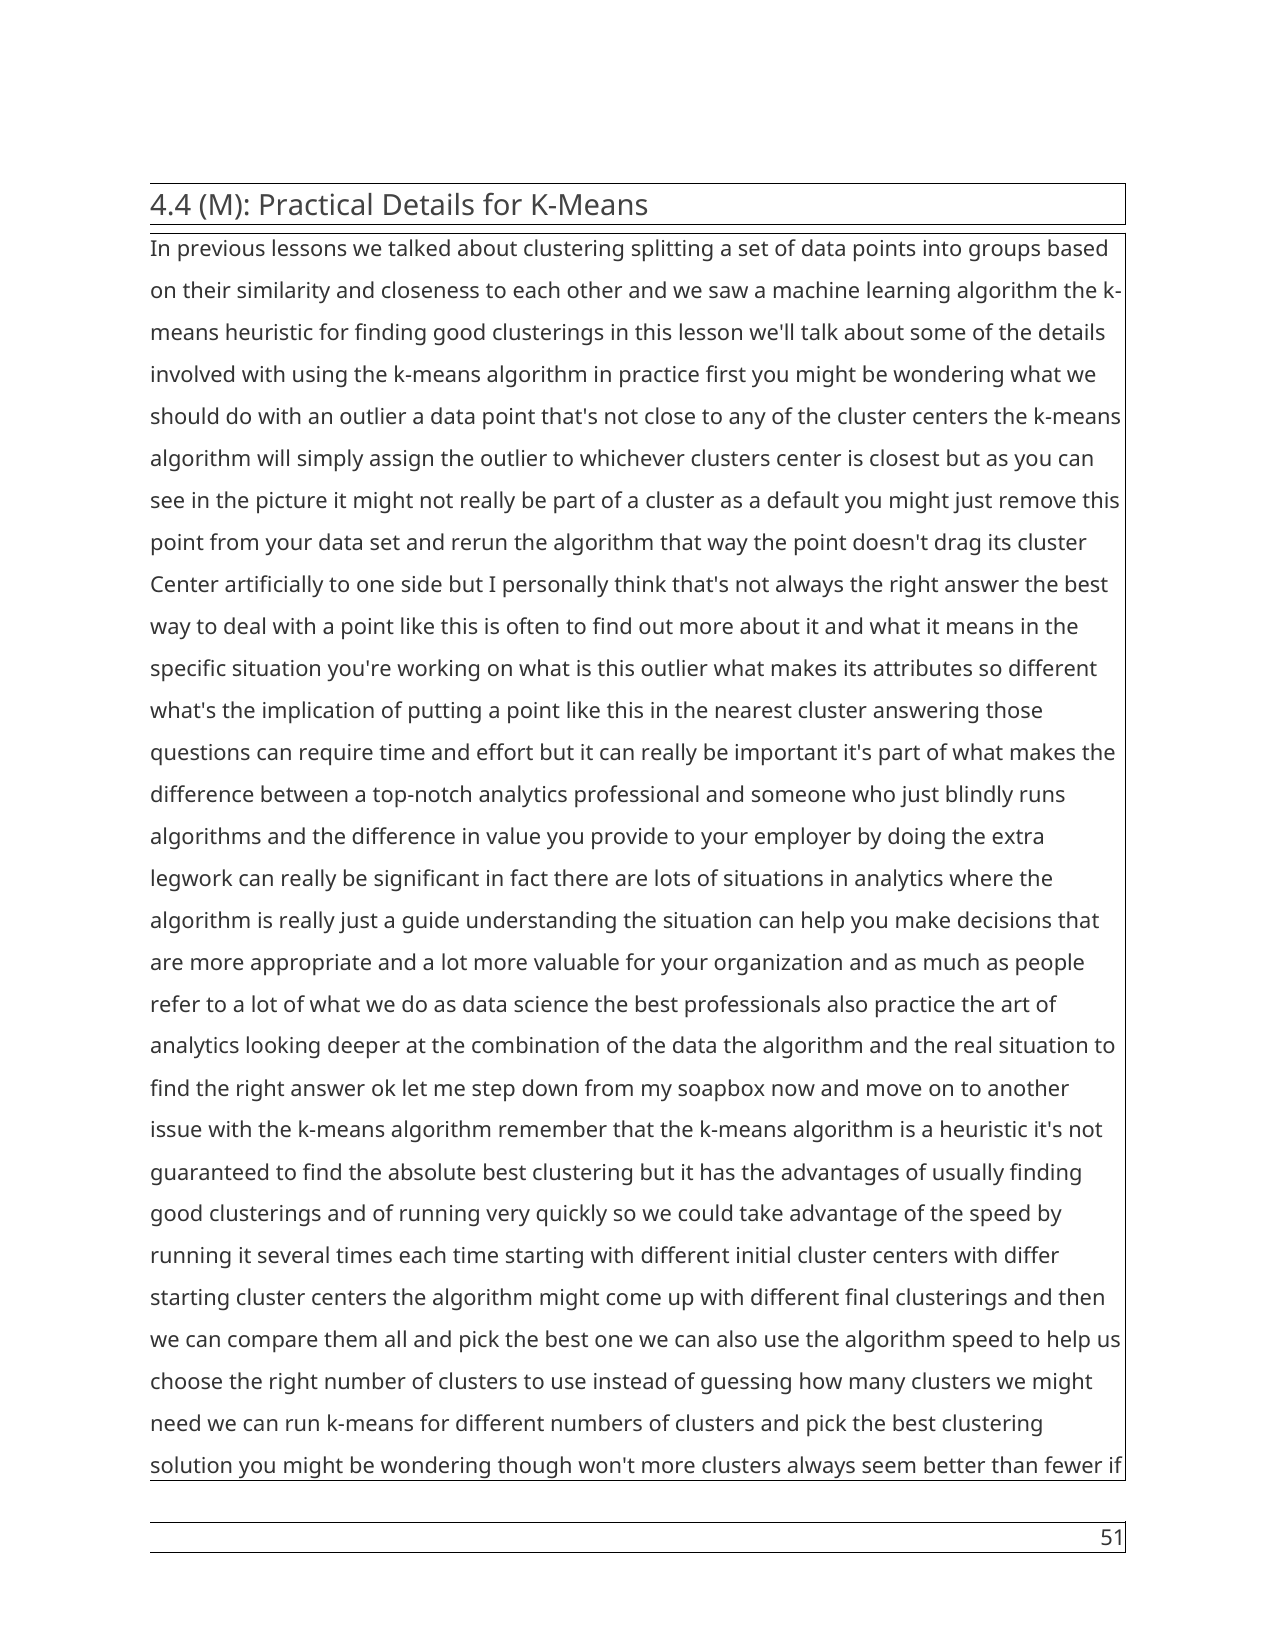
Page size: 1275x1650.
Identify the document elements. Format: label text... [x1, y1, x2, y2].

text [150, 234, 1125, 1480]
subtitle 4.4 (M): Practical Details for K-Means [150, 184, 1125, 224]
